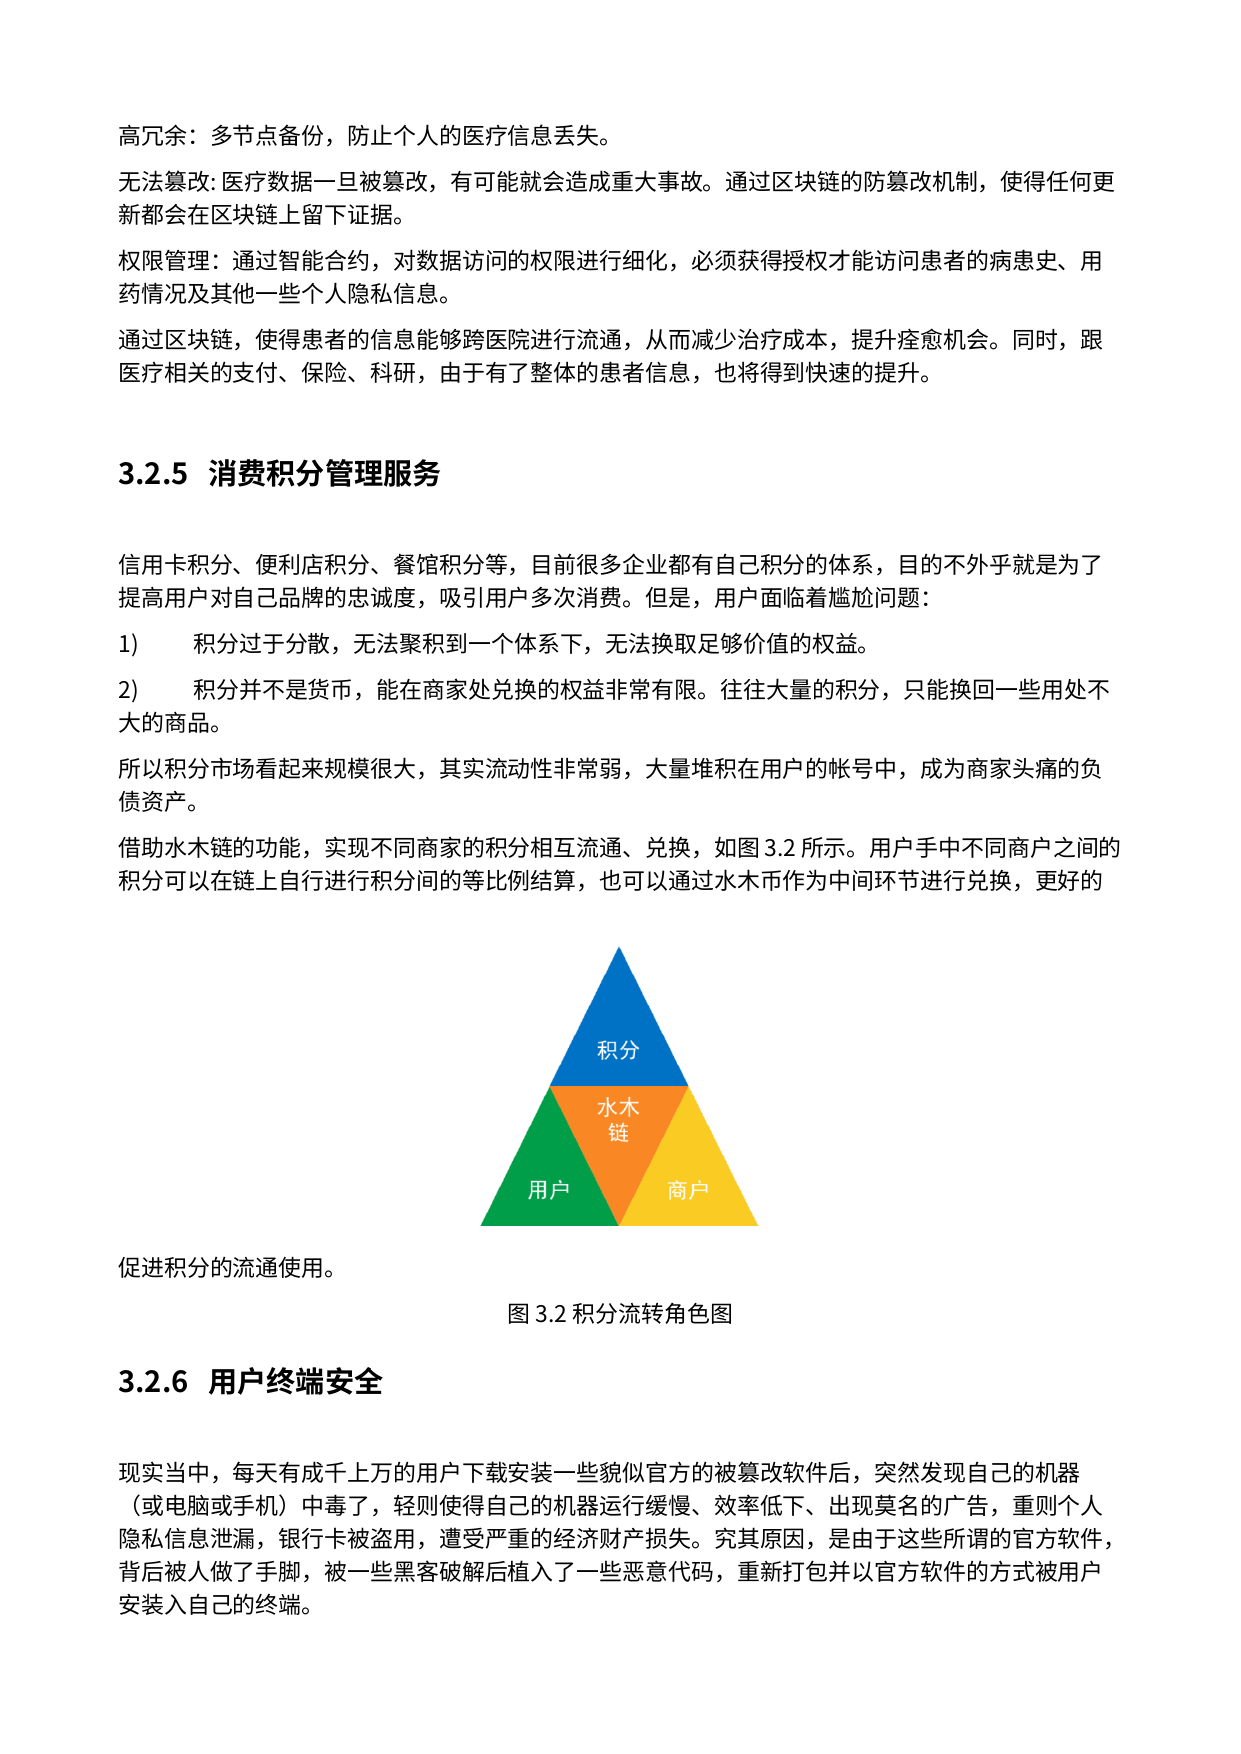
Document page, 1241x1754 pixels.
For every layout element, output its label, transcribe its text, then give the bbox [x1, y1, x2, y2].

text 2) 积分并不是货币，能在商家处兑换的权益非常有限。往往大量的积分，只能换回一些用处不大的商品。 [118, 671, 1122, 738]
text 高冗余：多节点备份，防止个人的医疗信息丢失。 [118, 118, 1122, 151]
text 现实当中，每天有成千上万的用户下载安装一些貌似官方的被篡改软件后，突然发现自己的机器（或电脑或手机）中毒了，轻则使得自己的机器运行缓慢、效率低下、出现莫名的广告，重则个人隐私信息泄漏，银行卡被盗用，遭受严重的经济财产损失。究其原因，是由于这些所谓的官方软件，背后被人做了手脚，被一些黑客破解后植入了一些恶意代码，重新打包并以官方软件的方式被用户安装入自己的终端。 [118, 1454, 1122, 1621]
text 信用卡积分、便利店积分、餐馆积分等，目前很多企业都有自己积分的体系，目的不外乎就是为了提高用户对自己品牌的忠诚度，吸引用户多次消费。但是，用户面临着尴尬问题： [118, 547, 1122, 613]
subtitle 消费积分管理服务 [118, 451, 1122, 493]
text 通过区块链，使得患者的信息能够跨医院进行流通，从而减少治疗成本，提升痊愈机会。同时，跟医疗相关的支付、保险、科研，由于有了整体的患者信息，也将得到快速的提升。 [118, 322, 1122, 388]
text 1) 积分过于分散，无法聚积到一个体系下，无法换取足够价值的权益。 [118, 626, 1122, 659]
picture [117, 946, 1121, 1226]
text 所以积分市场看起来规模很大，其实流动性非常弱，大量堆积在用户的帐号中，成为商家头痛的负债资产。 [118, 750, 1122, 817]
subtitle 用户终端安全 [118, 1358, 1122, 1401]
text 图3.2 积分流转角色图 [118, 1296, 1122, 1329]
text 权限管理：通过智能合约，对数据访问的权限进行细化，必须获得授权才能访问患者的病患史、用药情况及其他一些个人隐私信息。 [118, 243, 1122, 309]
text 无法篡改: 医疗数据一旦被篡改，有可能就会造成重大事故。通过区块链的防篡改机制，使得任何更新都会在区块链上留下证据。 [118, 164, 1122, 230]
